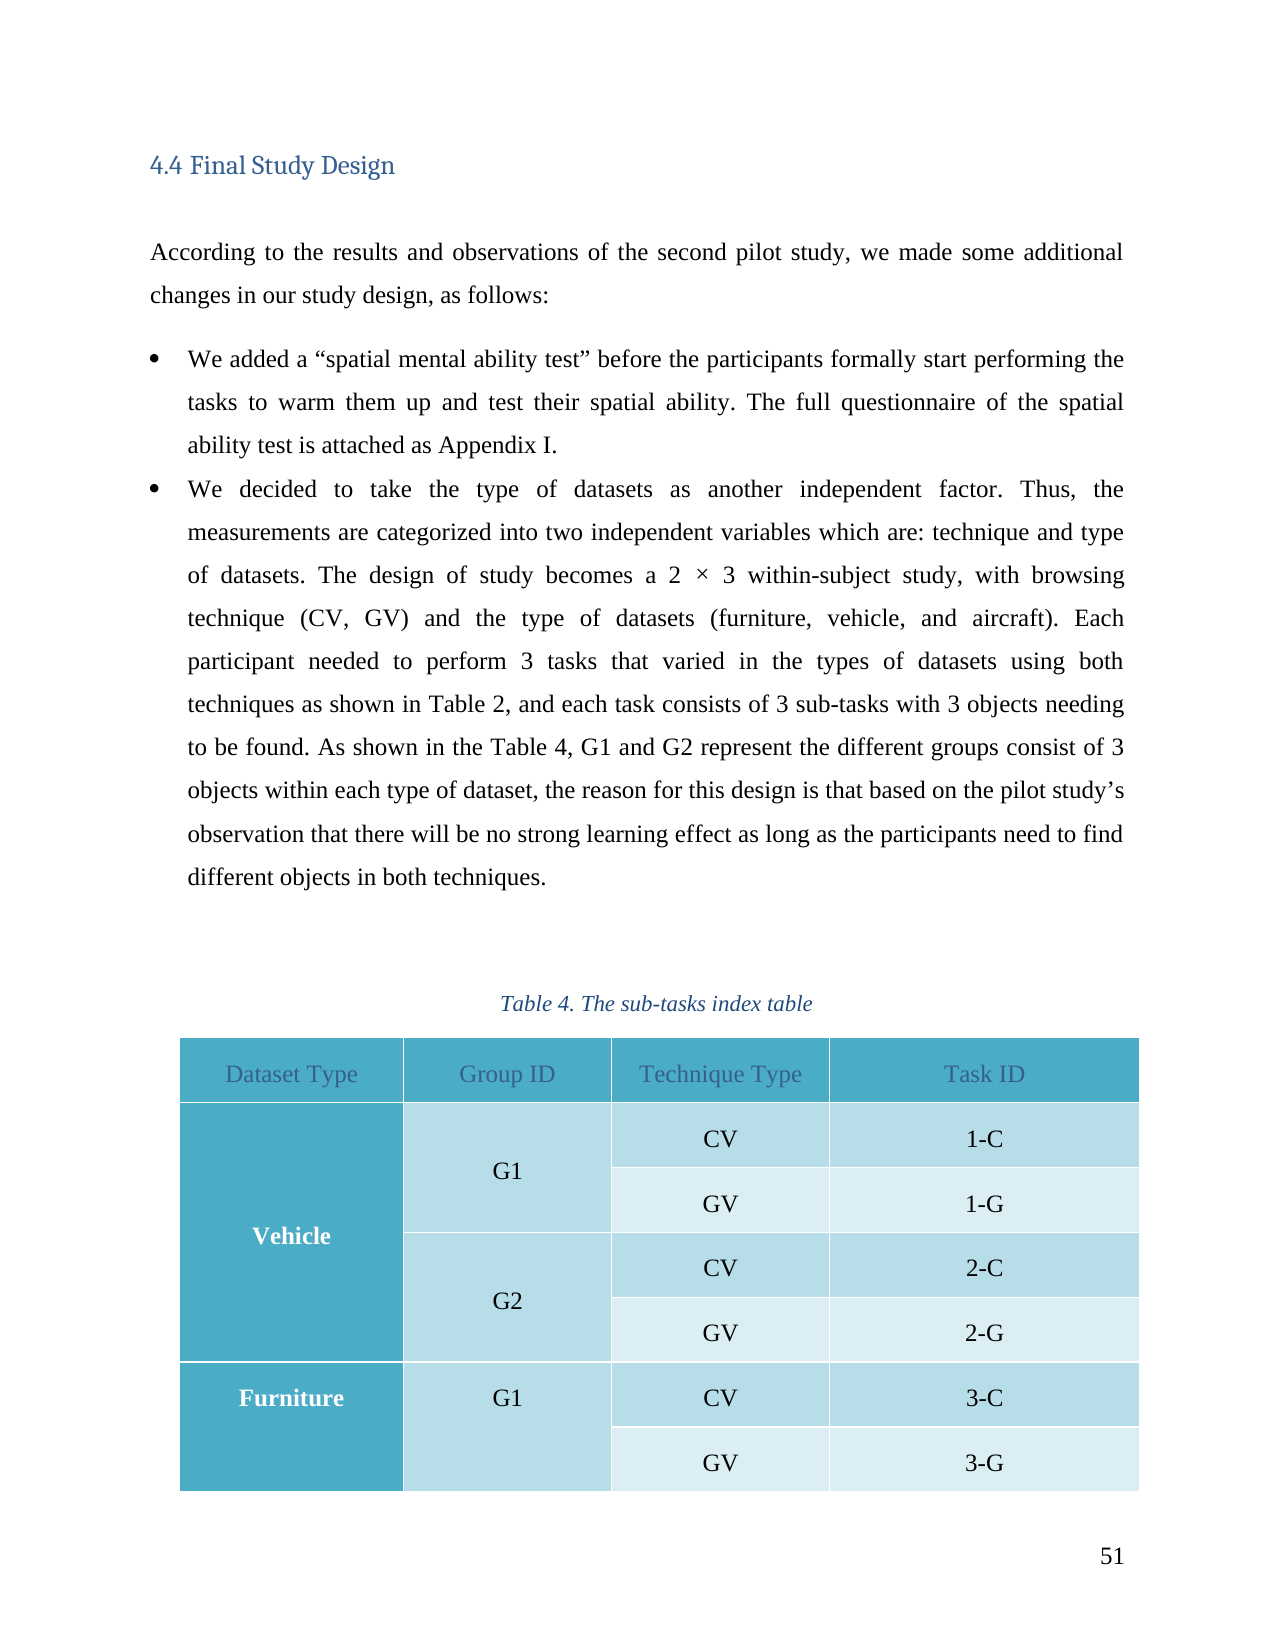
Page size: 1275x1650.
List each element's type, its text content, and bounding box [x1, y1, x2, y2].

table_cell GV [612, 1428, 829, 1491]
table_cell 3-G [830, 1428, 1139, 1491]
table_header Dataset Type [180, 1038, 403, 1102]
table_cell 2-C [830, 1233, 1139, 1297]
list We decided to take the type of datasets as another independent factor. Thus, the measurements are categorized into two independent variables which are: technique and type of datasets. The design of study becomes a 2 3 within-subject study, with browsing technique (CV, GV) and the type of datasets (furniture, vehicle, and aircraft). Each participant needed to perform 3 tasks that varied in the types of datasets using both techniques as shown in Table 2, and each task consists of 3 sub-tasks with 3 objects needing to be found. As shown in the Table 4, G1 and G2 represent the different groups consist of 3 objects within each type of dataset, the reason for this design is that based on the pilot study’s observation that there will be no strong learning effect as long as the participants need to find different objects in both techniques. [150, 474, 1125, 891]
table_cell CV [612, 1103, 829, 1167]
subtitle Final Study Design [150, 150, 1125, 181]
table_cell Furniture [180, 1363, 403, 1491]
table_cell 2-G [830, 1298, 1139, 1361]
table_cell GV [612, 1298, 829, 1361]
table_cell CV [612, 1233, 829, 1297]
table_header Technique Type [612, 1038, 829, 1102]
table_cell G2 [404, 1233, 611, 1361]
table_cell 3-C [830, 1363, 1139, 1426]
table_cell G1 [404, 1103, 611, 1232]
table_cell Vehicle [180, 1103, 403, 1361]
table_header Task ID [830, 1038, 1139, 1102]
table_cell CV [612, 1363, 829, 1426]
list We added a “spatial mental ability test” before the participants formally start performing the tasks to warm them up and test their spatial ability. The full questionnaire of the spatial ability test is attached as Appendix I. [150, 344, 1125, 459]
table_cell 1-C [830, 1103, 1139, 1167]
table_cell GV [612, 1168, 829, 1232]
table_header Group ID [404, 1038, 611, 1102]
table_cell G1 [404, 1363, 611, 1491]
text According to the results and observations of the second pilot study, we made some additional changes in our study design, as follows: [150, 237, 1125, 309]
table_cell 1-G [830, 1168, 1139, 1232]
